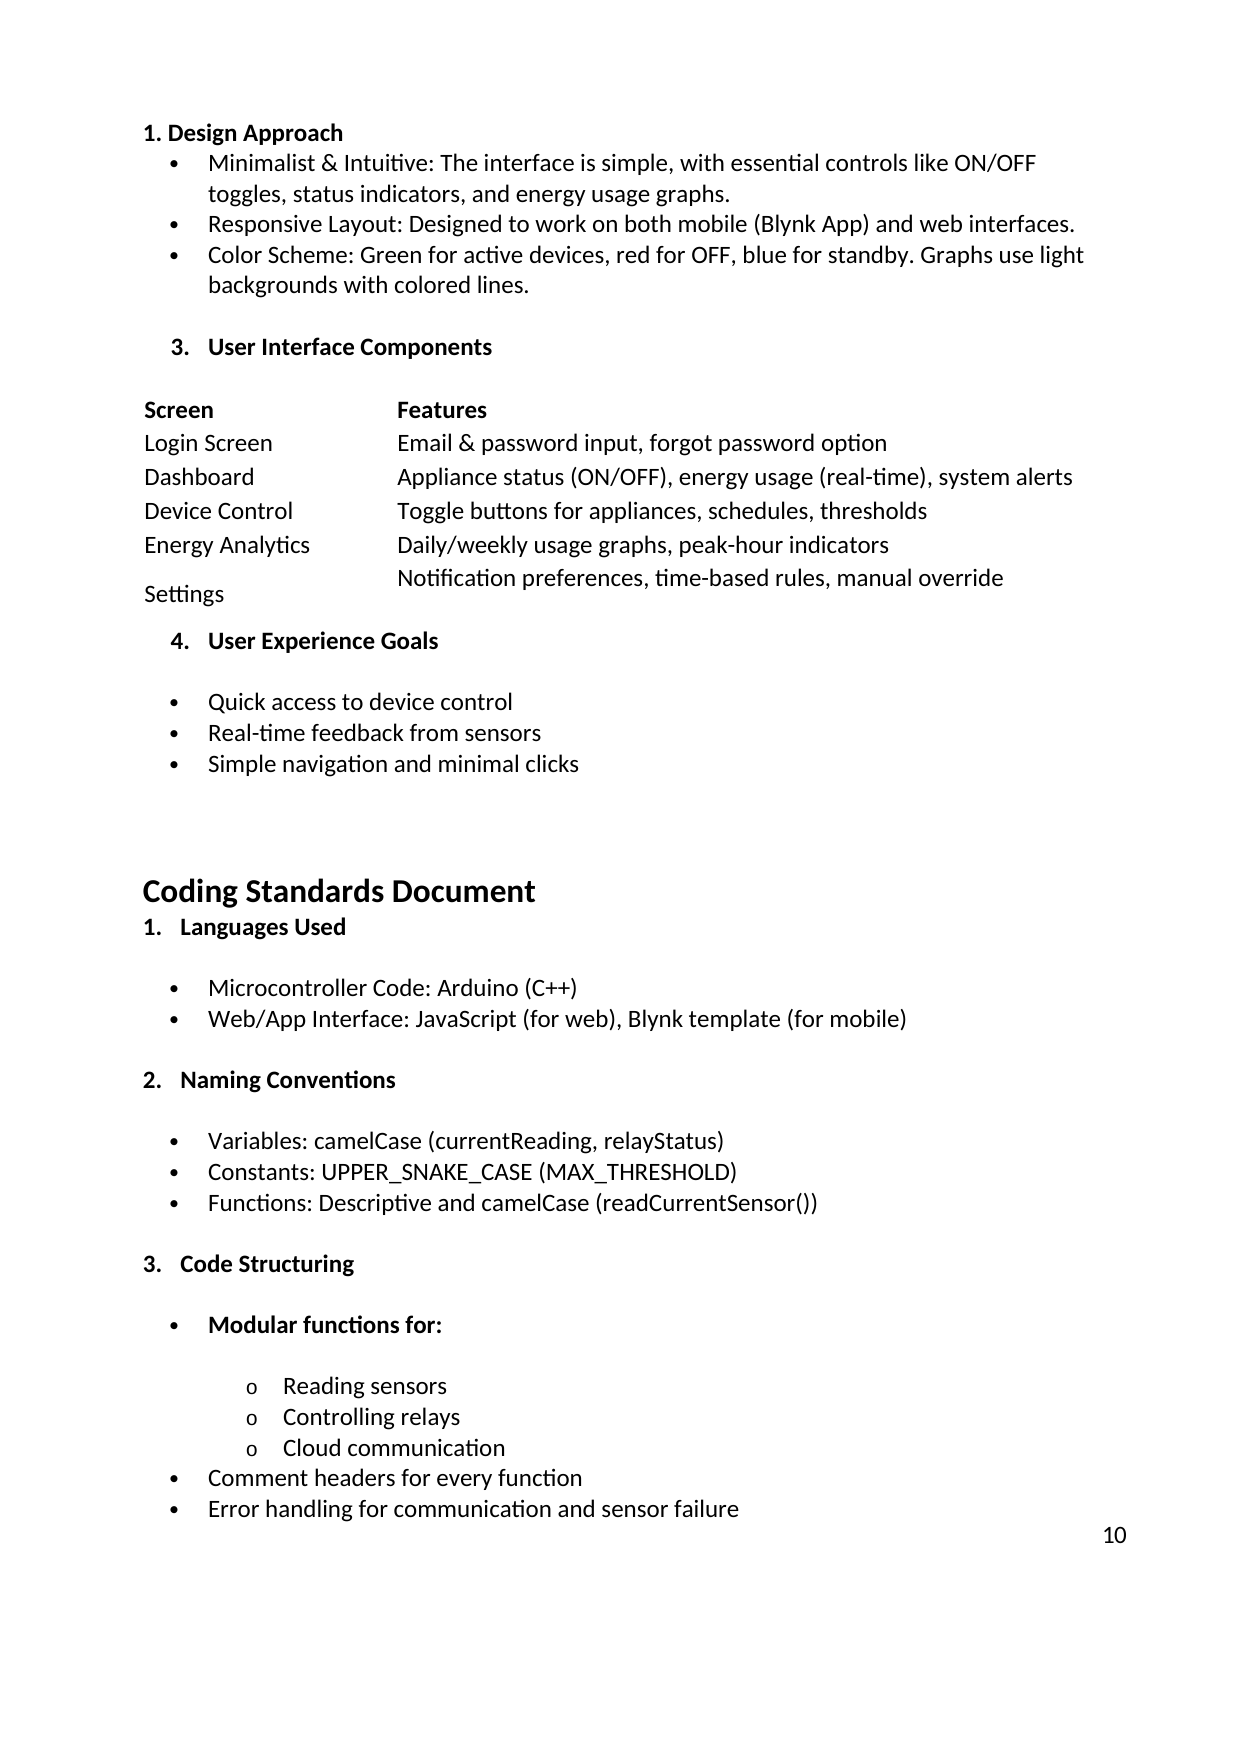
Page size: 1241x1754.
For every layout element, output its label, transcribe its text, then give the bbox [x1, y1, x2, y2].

subtitle User Experience Goals [170, 625, 1097, 656]
subtitle Minimalist & Intuitive: The interface is simple, with essential controls like ON/OFF toggles, status indicators, and energy usage graphs. [170, 147, 1097, 208]
table_header Features [386, 392, 1149, 426]
table_cell Dashboard [133, 460, 386, 493]
subtitle Functions: Descriptive and camelCase (readCurrentSensor()) [170, 1187, 1097, 1217]
subtitle Web/App Interface: JavaScript (for web), Blynk template (for mobile) [170, 1003, 1097, 1033]
table_cell Appliance status (ON/OFF), energy usage (real-time), system alerts [386, 460, 1149, 493]
subtitle Error handling for communication and sensor failure [170, 1493, 1097, 1523]
subtitle Microcontroller Code: Arduino (C++) [170, 972, 1097, 1003]
subtitle Real-time feedback from sensors [170, 717, 1097, 748]
subtitle User Interface Components [170, 331, 1097, 361]
subtitle Languages Used [143, 911, 1097, 942]
subtitle Naming Conventions [143, 1064, 1097, 1095]
subtitle Simple navigation and minimal clicks [170, 748, 1097, 778]
subtitle Variables: camelCase (currentReading, relayStatus) [170, 1126, 1097, 1156]
subtitle Constants: UPPER_SNAKE_CASE (MAX_THRESHOLD) [170, 1156, 1097, 1187]
table_cell Settings [133, 561, 386, 625]
subtitle Comment headers for every function [170, 1462, 1097, 1493]
subtitle Responsive Layout: Designed to work on both mobile (Blynk App) and web interfaces. [170, 208, 1097, 239]
subtitle 1. Design Approach [143, 117, 1097, 147]
table_cell Login Screen [133, 426, 386, 459]
subtitle Coding Standards Document [143, 870, 1097, 911]
subtitle Reading sensors [245, 1371, 1097, 1401]
table_cell Device Control [133, 493, 386, 527]
table_cell Email & password input, forgot password option [386, 426, 1149, 459]
subtitle Modular functions for: [170, 1309, 1097, 1340]
subtitle Code Structuring [143, 1248, 1097, 1278]
subtitle Controlling relays [245, 1401, 1097, 1432]
table_cell Notification preferences, time-based rules, manual override [386, 561, 1149, 625]
table_cell Toggle buttons for appliances, schedules, thresholds [386, 493, 1149, 527]
subtitle Cloud communication [245, 1432, 1097, 1462]
table_cell Daily/weekly usage graphs, peak-hour indicators [386, 527, 1149, 561]
table_header Screen [133, 392, 386, 426]
subtitle Color Scheme: Green for active devices, red for OFF, blue for standby. Graphs use light backgrounds with colored lines. [170, 239, 1097, 300]
subtitle Quick access to device control [170, 687, 1097, 717]
table_cell Energy Analytics [133, 527, 386, 561]
